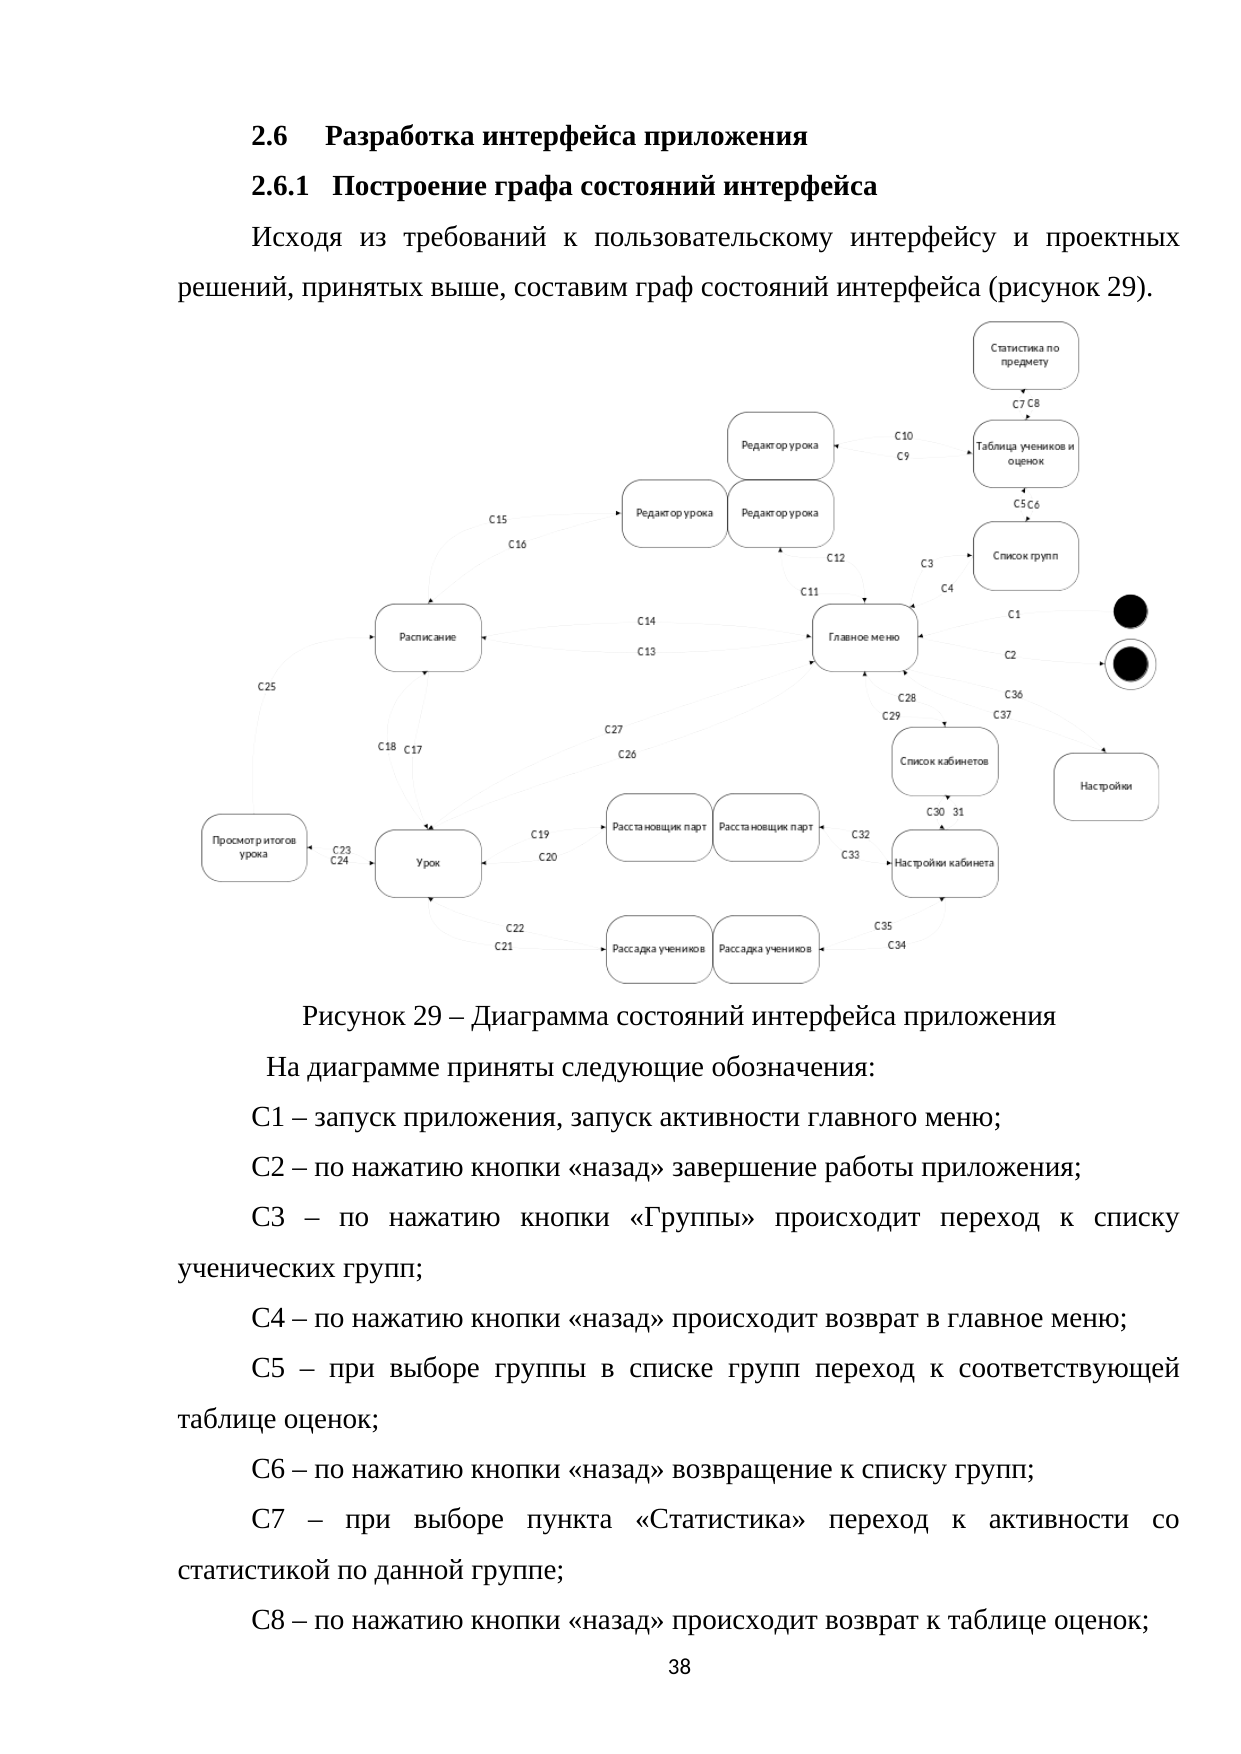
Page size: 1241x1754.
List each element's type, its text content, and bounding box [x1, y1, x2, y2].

text С7 – при выборе пункта «Статистика» переход к активности со статистикой по данной группе; [177, 1501, 1181, 1585]
text С8 – по нажатию кнопки «назад» происходит возврат к таблице оценок; [177, 1602, 1181, 1636]
text Рисунок 29 – Диаграмма состояний интерфейса приложения [177, 998, 1181, 1032]
text С3 – по нажатию кнопки «Группы» происходит переход к списку ученических групп; [177, 1199, 1181, 1283]
text Исходя из требований к пользовательскому интерфейсу и проектных решений, принятых выше, составим граф состояний интерфейса (рисунок 29). [177, 219, 1181, 303]
subtitle Построение графа состояний интерфейса [177, 168, 1181, 202]
text На диаграмме приняты следующие обозначения: [192, 1049, 1181, 1082]
text С2 – по нажатию кнопки «назад» завершение работы приложения; [177, 1149, 1181, 1183]
text С1 – запуск приложения, запуск активности главного меню; [177, 1099, 1181, 1132]
subtitle Разработка интерфейса приложения [177, 118, 1181, 152]
text С5 – при выборе группы в списке групп переход к соответствующей таблице оценок; [177, 1351, 1181, 1434]
text С4 – по нажатию кнопки «назад» происходит возврат в главное меню; [177, 1300, 1181, 1334]
text С6 – по нажатию кнопки «назад» возвращение к списку групп; [177, 1451, 1181, 1485]
